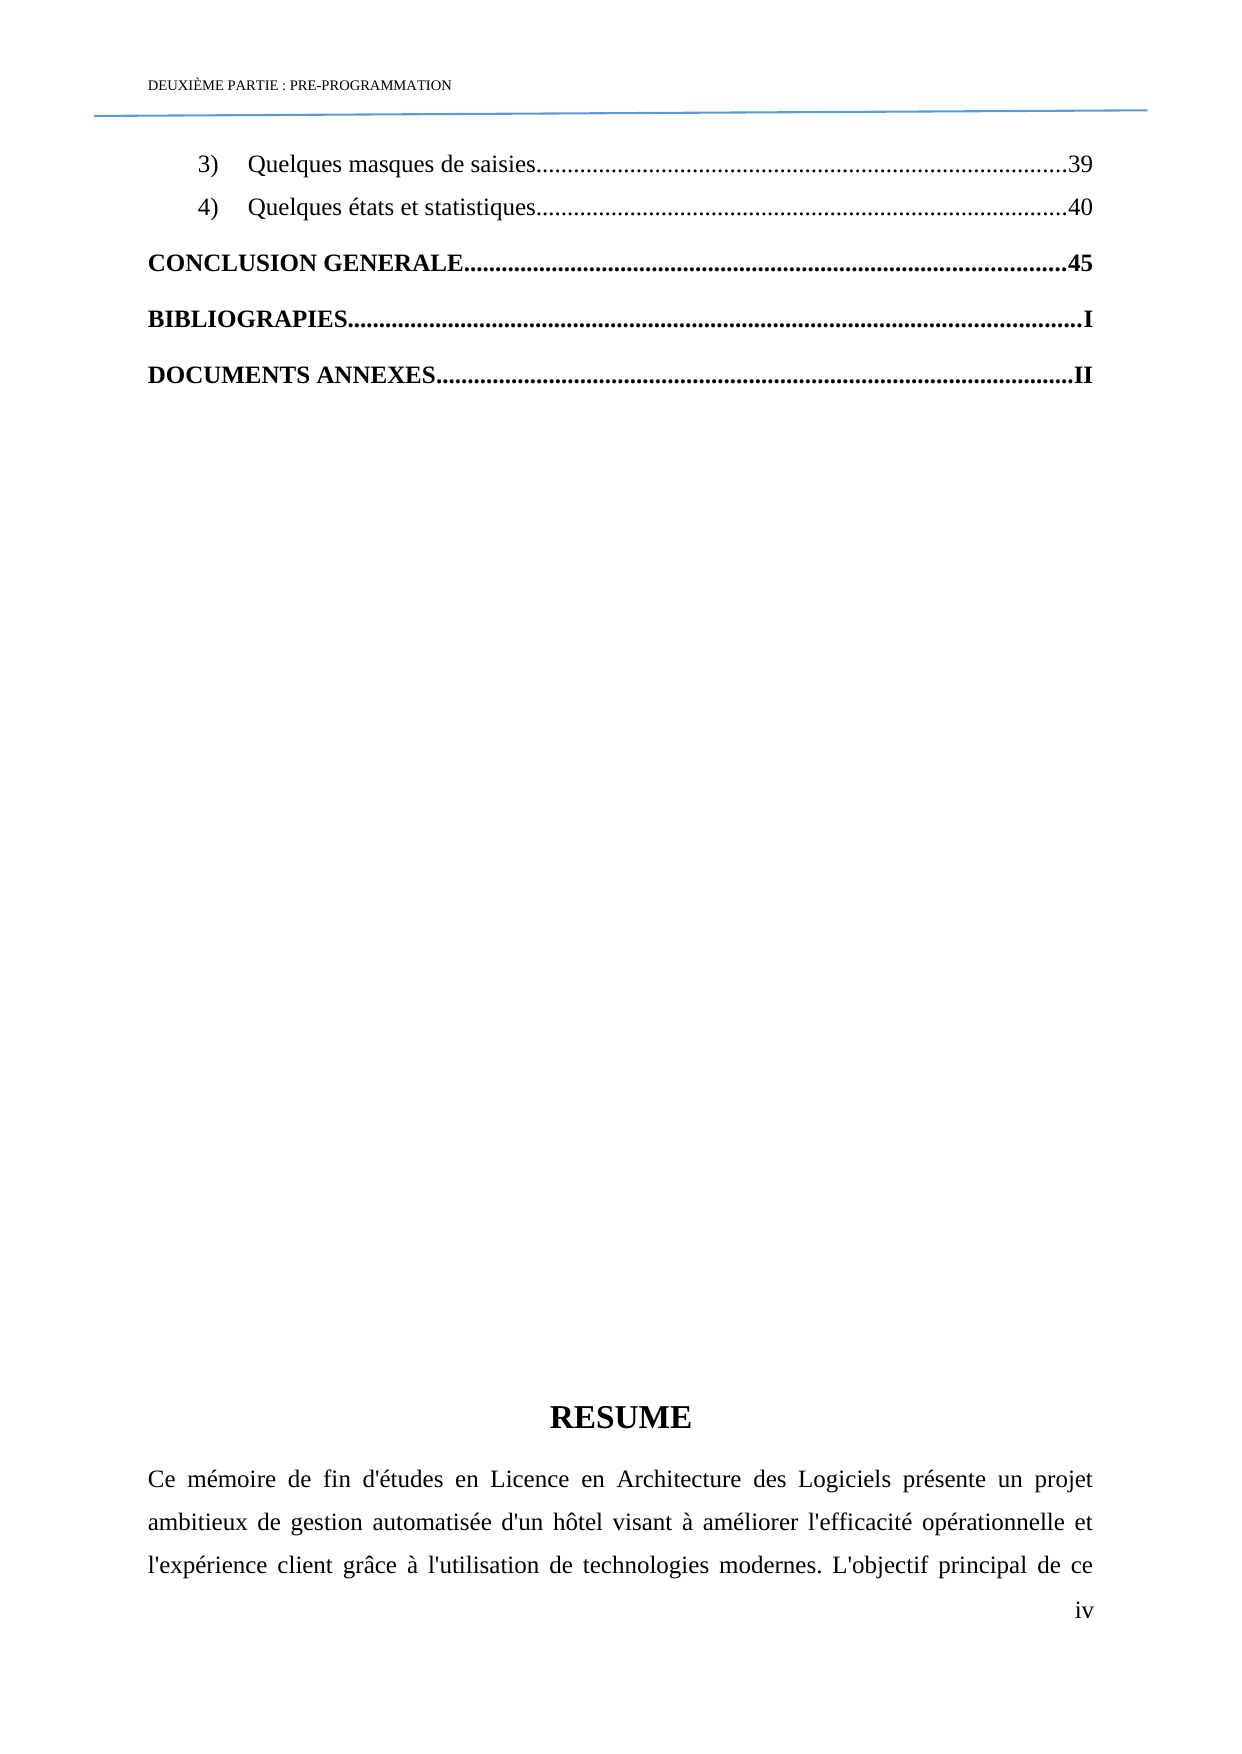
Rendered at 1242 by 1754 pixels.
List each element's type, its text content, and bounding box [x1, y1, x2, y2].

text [148, 1464, 1094, 1579]
text CONCLUSION GENERALE 45 [148, 248, 1094, 277]
text 3) Quelques masques de saisies 39 [198, 149, 1094, 178]
text DOCUMENTS ANNEXES II [148, 361, 1094, 389]
text 4) Quelques états et statistiques 40 [198, 192, 1094, 221]
subtitle RESUME [148, 1398, 1094, 1436]
text BIBLIOGRAPIES I [148, 304, 1094, 333]
